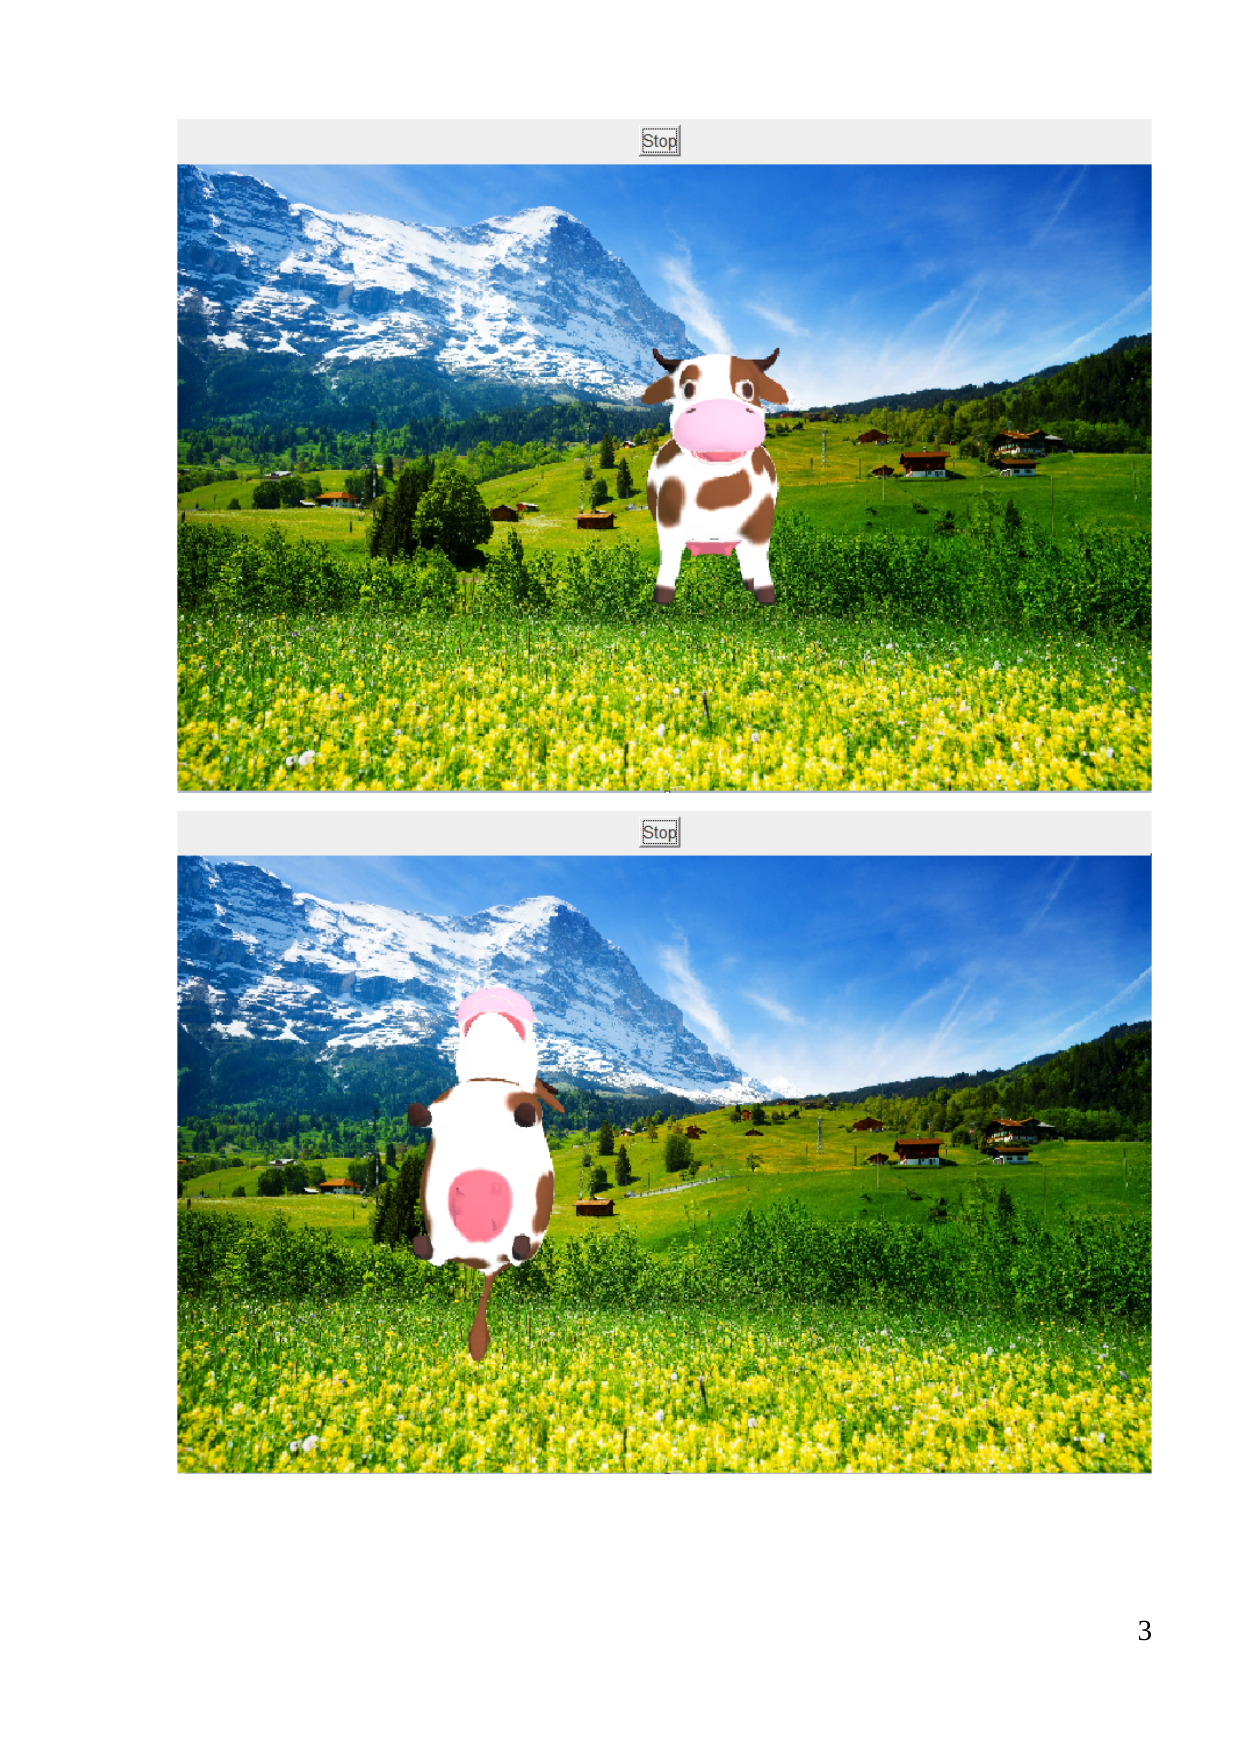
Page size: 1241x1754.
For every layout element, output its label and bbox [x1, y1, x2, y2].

picture [177, 118, 1152, 793]
picture [177, 811, 1152, 1474]
